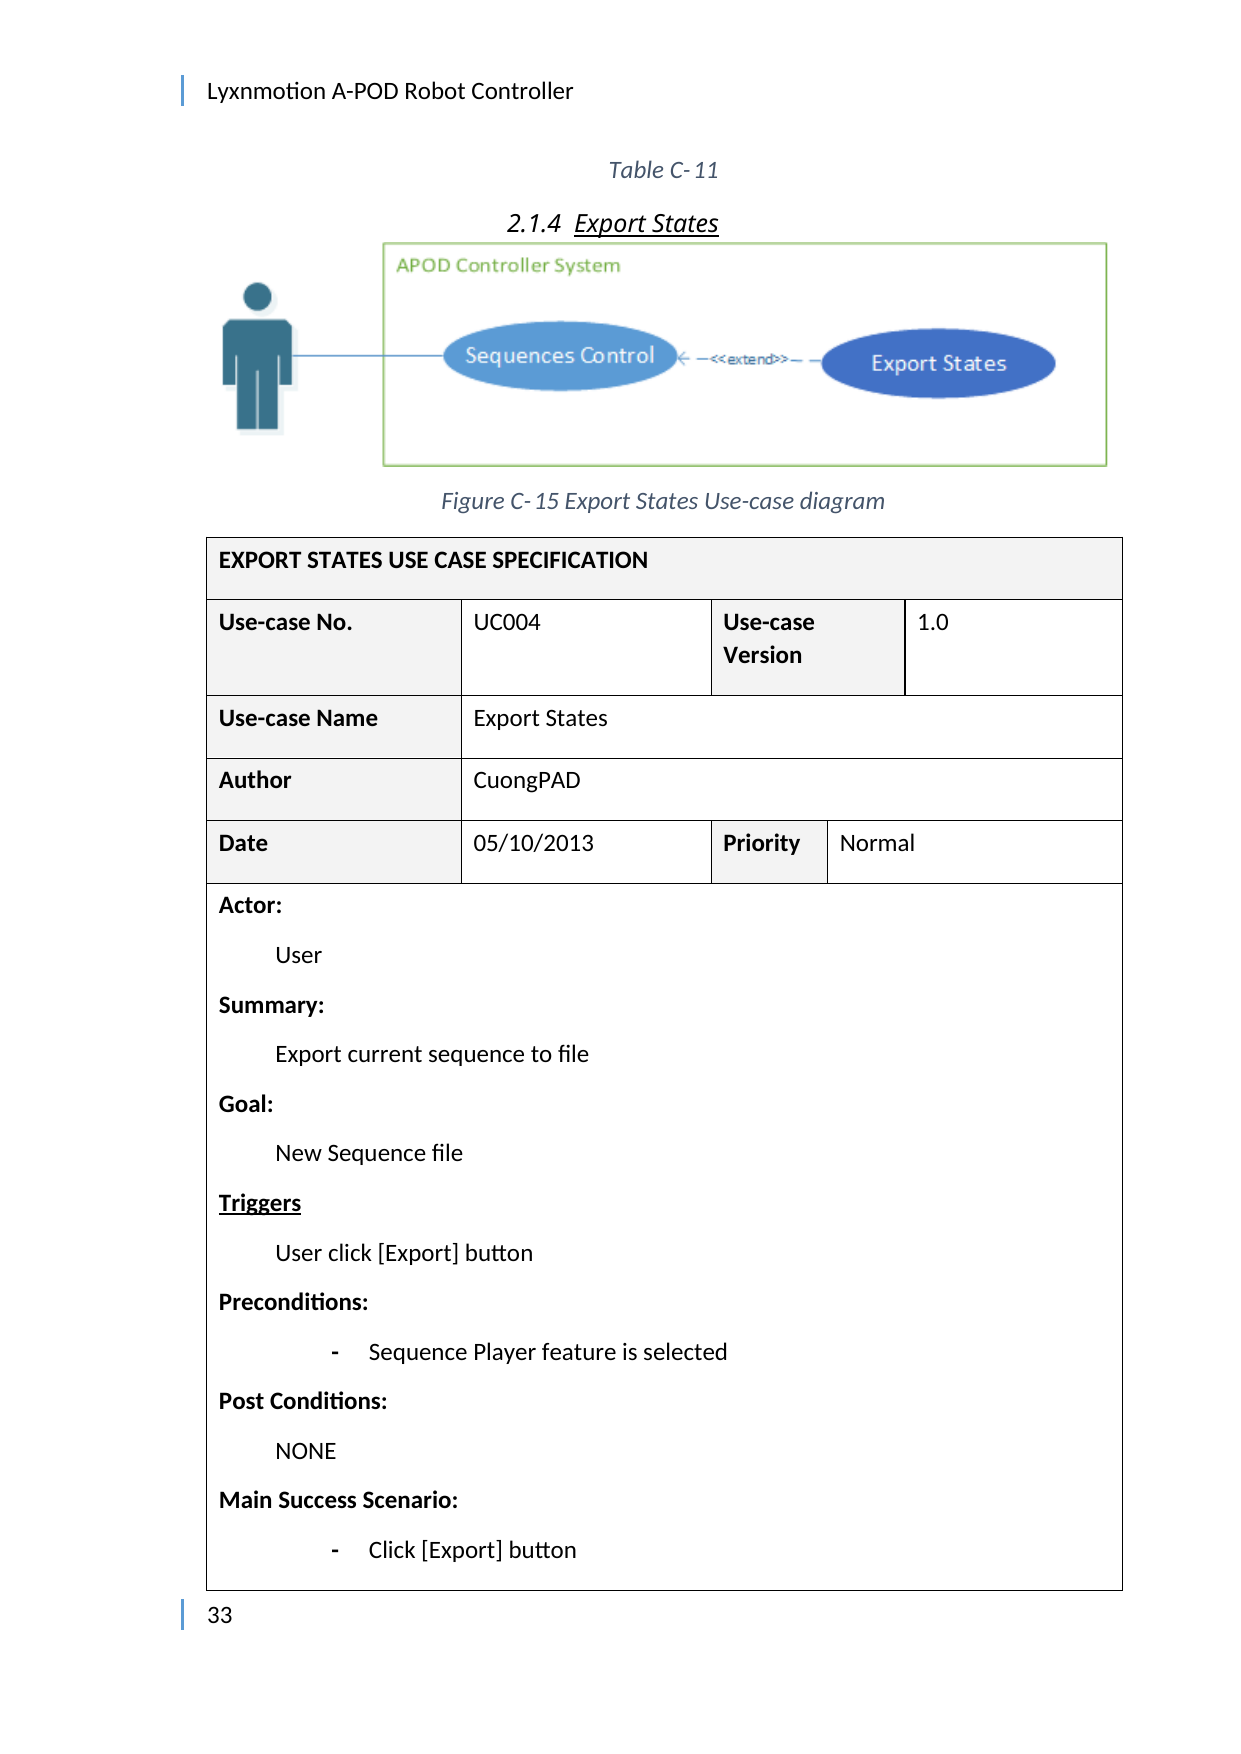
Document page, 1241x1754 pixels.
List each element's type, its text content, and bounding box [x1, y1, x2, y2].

table_cell Normal [828, 821, 1122, 883]
subtitle Export States [507, 206, 1122, 240]
picture [220, 242, 1109, 467]
table_cell Export States [462, 696, 1122, 757]
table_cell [207, 884, 1122, 1590]
table_cell Use-case Name [207, 696, 461, 757]
table_cell Author [207, 759, 461, 820]
table_cell 05/10/2013 [462, 821, 711, 883]
table_cell Use-case No. [207, 600, 461, 695]
table_cell 1.0 [906, 600, 1122, 695]
table_cell CuongPAD [462, 759, 1122, 820]
table_cell Priority [712, 821, 827, 883]
table_cell Date [207, 821, 461, 883]
table_cell Use-case Version [712, 600, 904, 695]
table_header EXPORT STATES USE CASE SPECIFICATION [207, 538, 1122, 599]
table_cell UC004 [462, 600, 711, 695]
